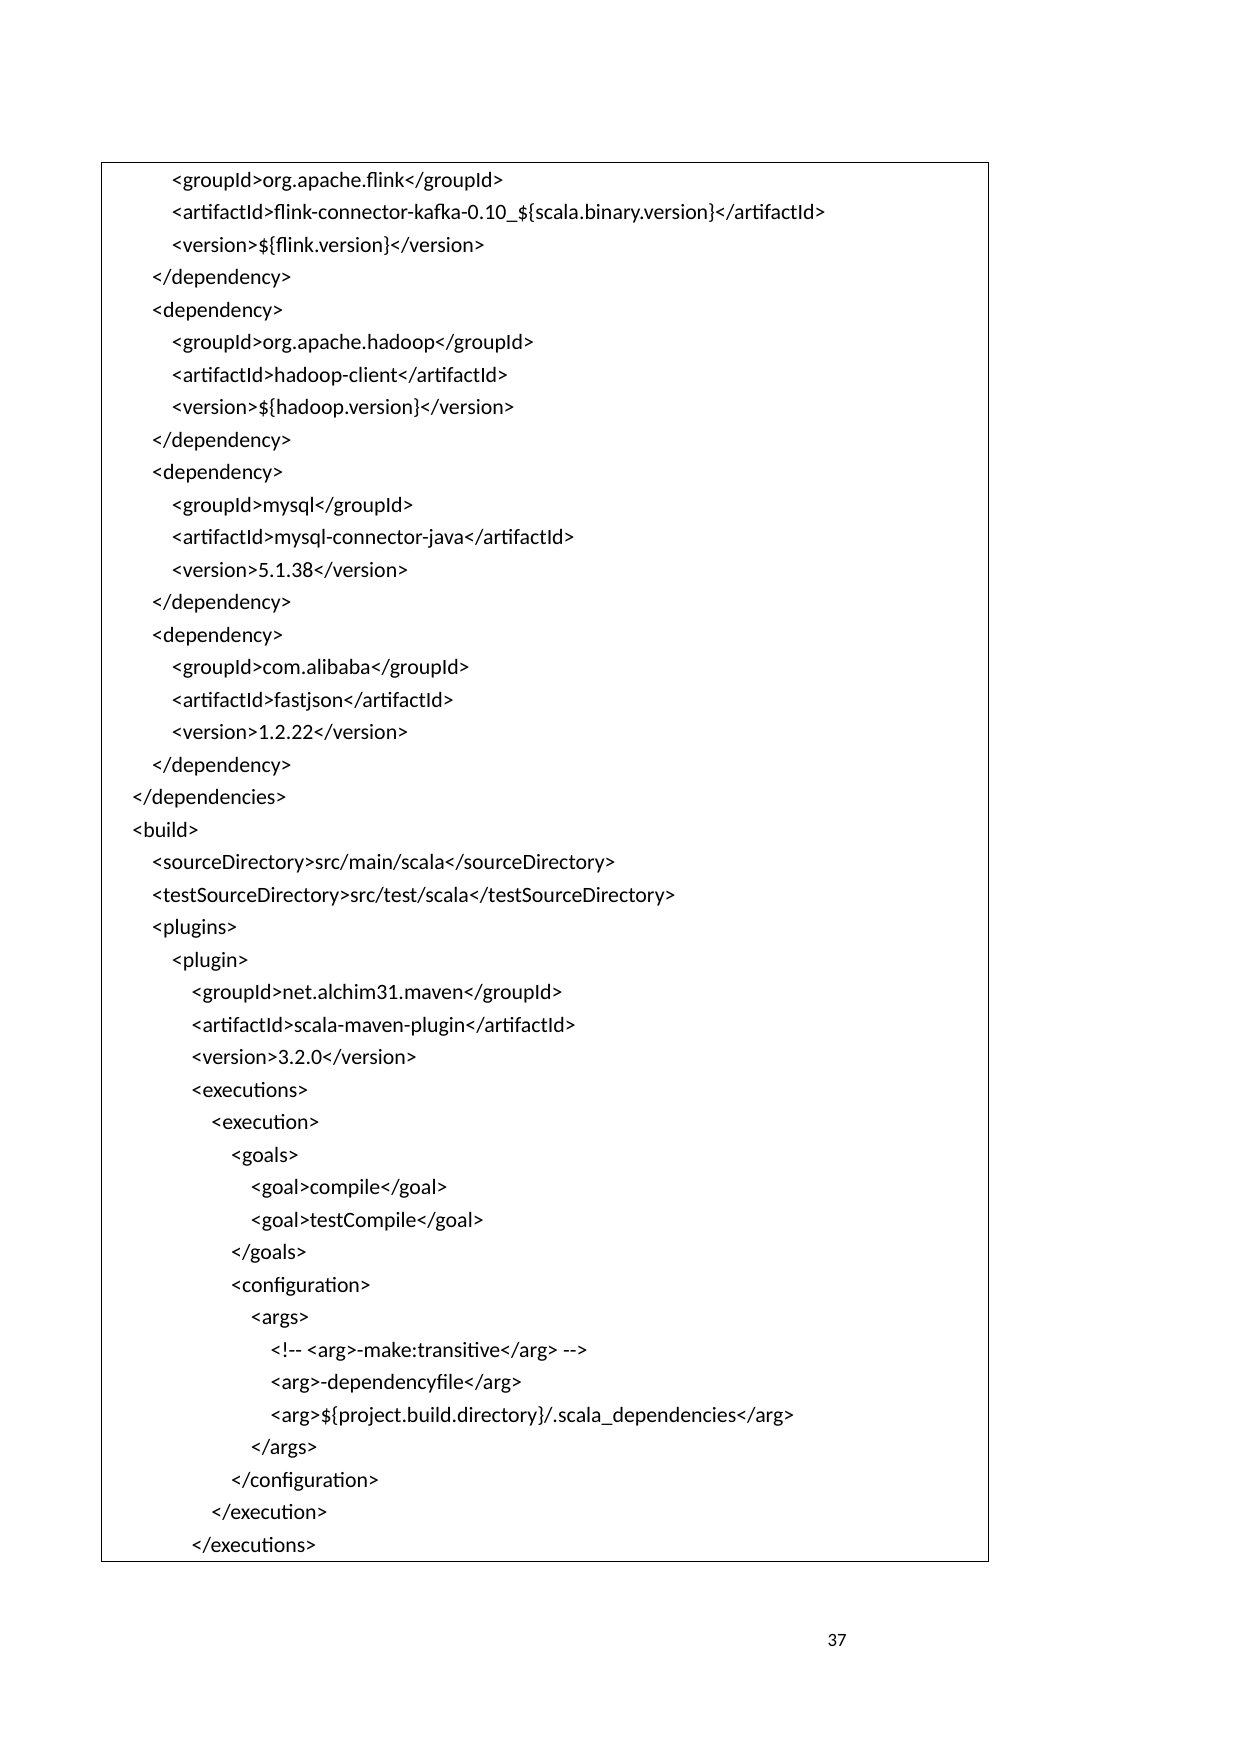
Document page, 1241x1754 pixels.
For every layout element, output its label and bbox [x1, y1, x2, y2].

table_header [102, 163, 988, 1561]
